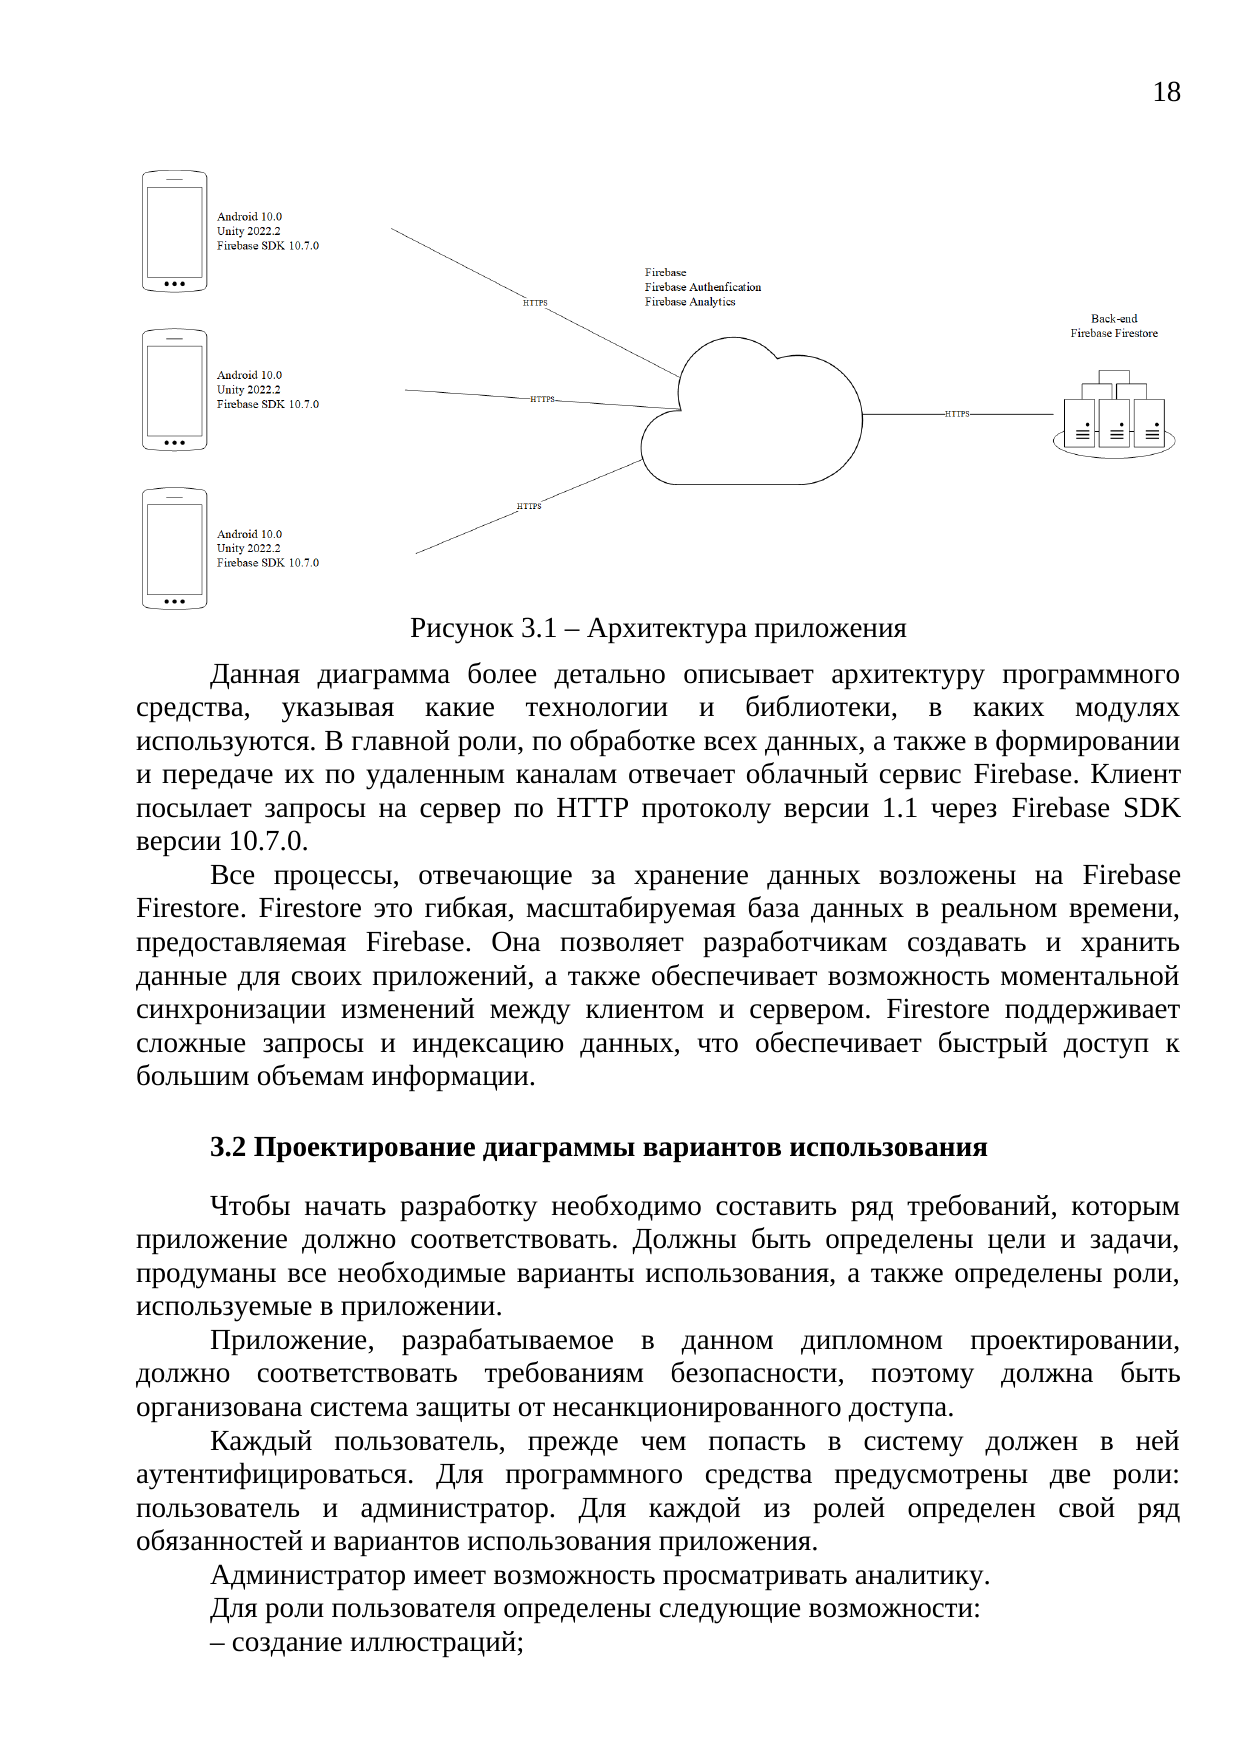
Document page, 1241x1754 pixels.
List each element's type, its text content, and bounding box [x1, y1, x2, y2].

text Данная диаграмма более детально описывает архитектуру программного средства, указывая какие технологии и библиотеки, в каких модулях используются. В главной роли, по обработке всех данных, а также в формировании и передаче их по удаленным каналам отвечает облачный сервис Firebase. Клиент посылает запросы на сервер по HTTP протоколу версии 1.1 через Firebase SDK версии 10.7.0. [136, 656, 1181, 857]
text Приложение, разрабатываемое в данном дипломном проектировании, должно соответствовать требованиям безопасности, поэтому должна быть организована система защиты от несанкционированного доступа. [136, 1322, 1181, 1423]
text Чтобы начать разработку необходимо составить ряд требований, которым приложение должно соответствовать. Должны быть определены цели и задачи, продуманы все необходимые варианты использования, а также определены роли, используемые в приложении. [136, 1188, 1181, 1322]
text – создание иллюстраций; [136, 1624, 1181, 1657]
text Для роли пользователя определены следующие возможности: [136, 1590, 1181, 1624]
text 3.2 Проектирование диаграммы вариантов использования [136, 1129, 1181, 1163]
picture [141, 170, 1176, 610]
text Все процессы, отвечающие за хранение данных возложены на Firebase Firestore. Firestore это гибкая, масштабируемая база данных в реальном времени, предоставляемая Firebase. Она позволяет разработчикам создавать и хранить данные для своих приложений, а также обеспечивает возможность моментальной синхронизации изменений между клиентом и сервером. Firestore поддерживает сложные запросы и индексацию данных, что обеспечивает быстрый доступ к большим объемам информации. [136, 857, 1181, 1092]
text Каждый пользователь, прежде чем попасть в систему должен в ней аутентифицироваться. Для программного средства предусмотрены две роли: пользователь и администратор. Для каждой из ролей определен свой ряд обязанностей и вариантов использования приложения. [136, 1423, 1181, 1557]
text Администратор имеет возможность просматривать аналитику. [136, 1557, 1181, 1590]
